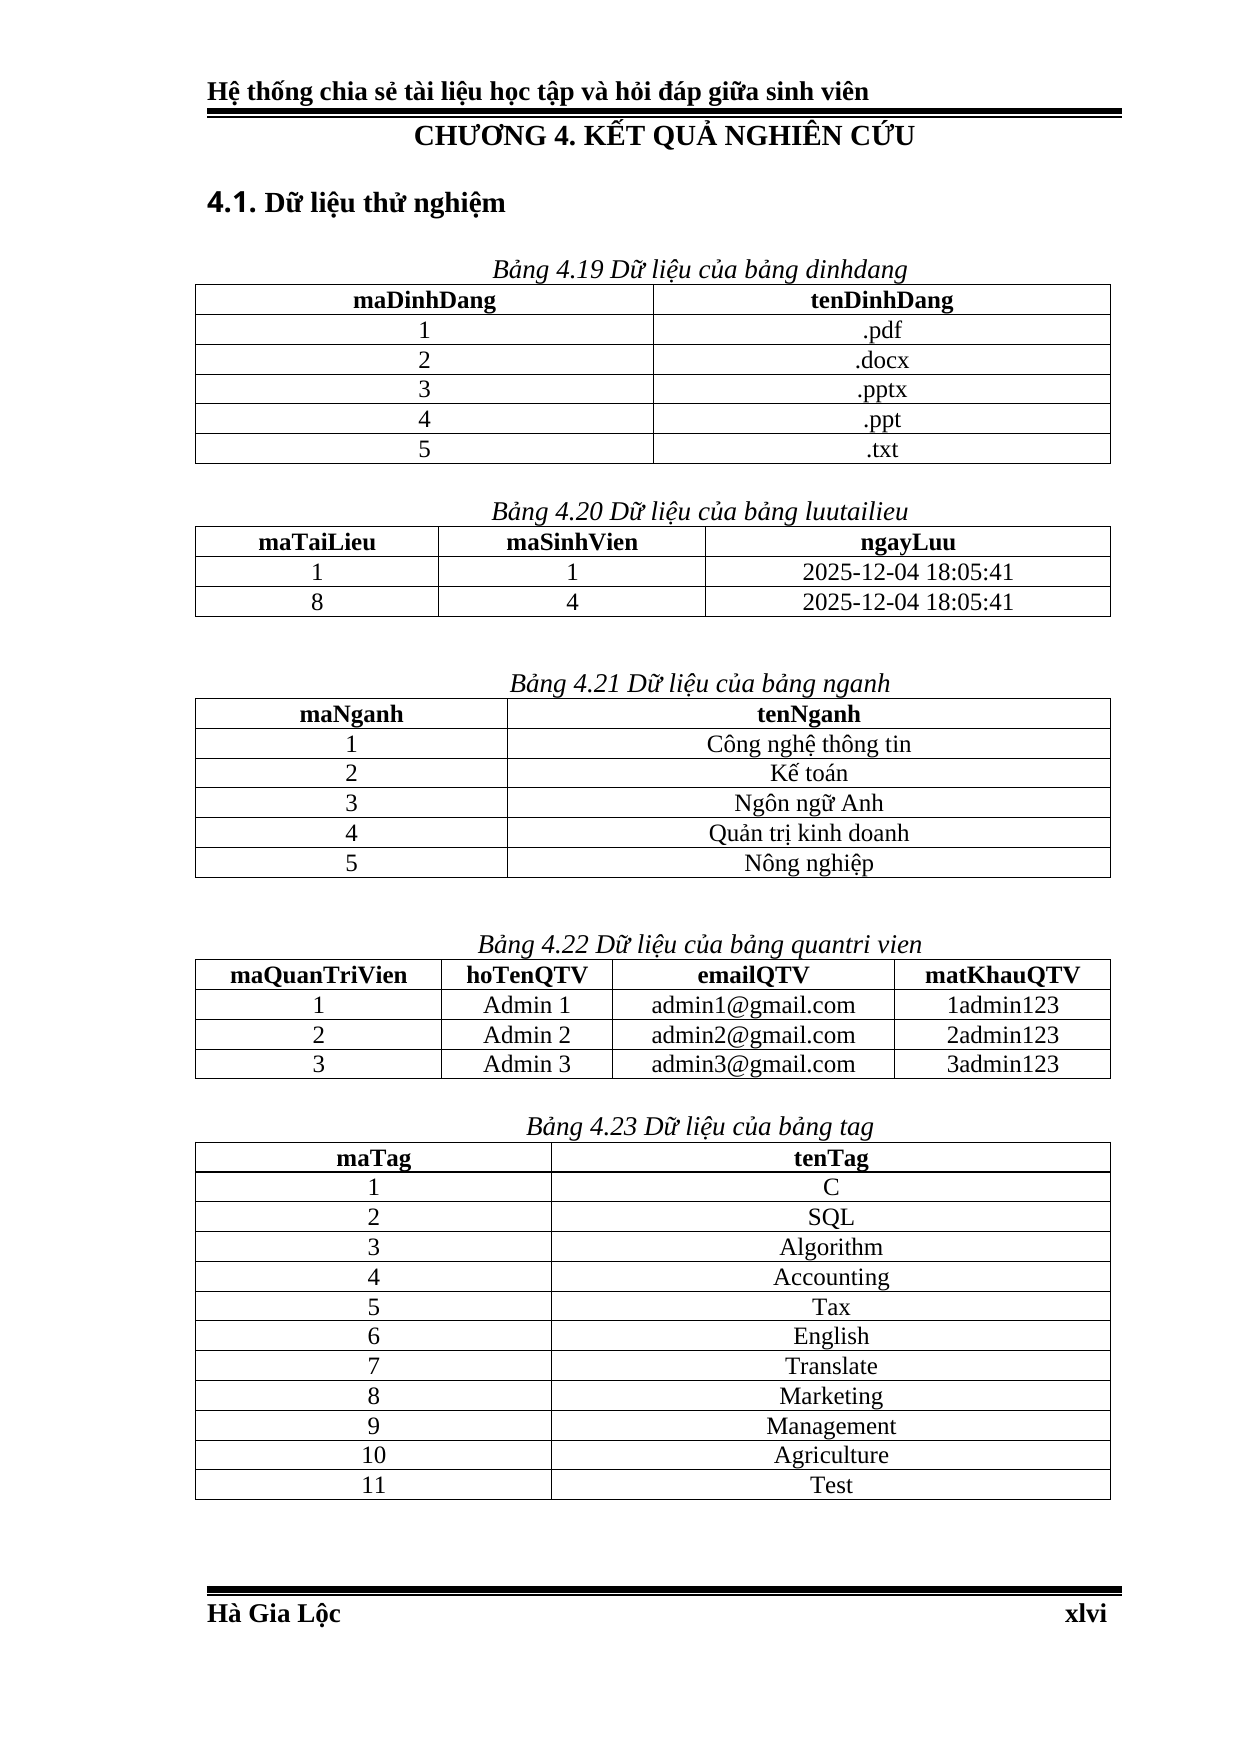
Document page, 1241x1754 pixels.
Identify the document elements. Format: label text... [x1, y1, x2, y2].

table_cell 5 [196, 848, 507, 877]
table_cell 3 [196, 1050, 441, 1078]
table_cell Marketing [552, 1381, 1110, 1410]
table_cell 2 [196, 345, 653, 373]
table_header emailQTV [613, 960, 894, 989]
table_cell .txt [654, 434, 1110, 463]
table_header ngayLuu [706, 527, 1110, 556]
table_header hoTenQTV [442, 960, 612, 989]
table_cell 4 [196, 404, 653, 433]
table_header tenDinhDang [654, 285, 1110, 314]
table_cell 3 [196, 788, 507, 817]
table_cell .docx [654, 345, 1110, 373]
table_header maQuanTriVien [196, 960, 441, 989]
table_cell Nông nghiệp [508, 848, 1110, 877]
table_cell 2 [196, 759, 507, 787]
table_cell 1 [196, 557, 438, 586]
table_cell 11 [196, 1470, 551, 1499]
table_cell 3 [196, 1232, 551, 1261]
table_cell 1admin123 [895, 990, 1110, 1019]
table_cell Kế toán [508, 759, 1110, 787]
table_cell Accounting [552, 1262, 1110, 1291]
table_cell Translate [552, 1351, 1110, 1380]
table_cell 1 [196, 729, 507, 757]
table_cell 6 [196, 1321, 551, 1350]
table_header maDinhDang [196, 285, 653, 314]
table_cell Quản trị kinh doanh [508, 818, 1110, 847]
table_cell 8 [196, 587, 438, 616]
subtitle KẾT QUẢ NGHIÊN CỨU [207, 118, 1122, 152]
table_header maTag [196, 1143, 551, 1171]
table_header maNganh [196, 699, 507, 728]
table_cell admin2@gmail.com [613, 1020, 894, 1048]
table_cell 2 [196, 1020, 441, 1048]
table_cell 2025-12-04 18:05:41 [706, 587, 1110, 616]
table_cell 2 [196, 1202, 551, 1231]
table_cell C [552, 1173, 1110, 1201]
table_cell Admin 3 [442, 1050, 612, 1078]
table_cell Ngôn ngữ Anh [508, 788, 1110, 817]
table_cell Agriculture [552, 1441, 1110, 1469]
table_cell Admin 2 [442, 1020, 612, 1048]
table_cell Algorithm [552, 1232, 1110, 1261]
table_header tenTag [552, 1143, 1110, 1171]
table_cell English [552, 1321, 1110, 1350]
table_header tenNganh [508, 699, 1110, 728]
table_cell 3 [196, 375, 653, 403]
table_cell 1 [196, 1173, 551, 1201]
table_cell 5 [196, 434, 653, 463]
table_cell 1 [439, 557, 705, 586]
table_cell Management [552, 1411, 1110, 1439]
subtitle Dữ liệu thử nghiệm [207, 181, 1122, 221]
table_cell 4 [439, 587, 705, 616]
table_header matKhauQTV [895, 960, 1110, 989]
table_cell 2025-12-04 18:05:41 [706, 557, 1110, 586]
table_cell 5 [196, 1292, 551, 1320]
table_cell .ppt [654, 404, 1110, 433]
table_cell 8 [196, 1381, 551, 1410]
table_cell 1 [196, 990, 441, 1019]
table_cell 9 [196, 1411, 551, 1439]
table_cell Test [552, 1470, 1110, 1499]
table_header maTaiLieu [196, 527, 438, 556]
table_cell admin3@gmail.com [613, 1050, 894, 1078]
table_cell 3admin123 [895, 1050, 1110, 1078]
table_cell 10 [196, 1441, 551, 1469]
table_cell 1 [196, 315, 653, 344]
table_cell Tax [552, 1292, 1110, 1320]
table_cell Công nghệ thông tin [508, 729, 1110, 757]
table_cell 7 [196, 1351, 551, 1380]
table_cell 4 [196, 1262, 551, 1291]
table_cell 2admin123 [895, 1020, 1110, 1048]
table_cell 4 [196, 818, 507, 847]
table_cell .pptx [654, 375, 1110, 403]
table_cell SQL [552, 1202, 1110, 1231]
table_header maSinhVien [439, 527, 705, 556]
table_cell Admin 1 [442, 990, 612, 1019]
table_cell .pdf [654, 315, 1110, 344]
table_cell admin1@gmail.com [613, 990, 894, 1019]
